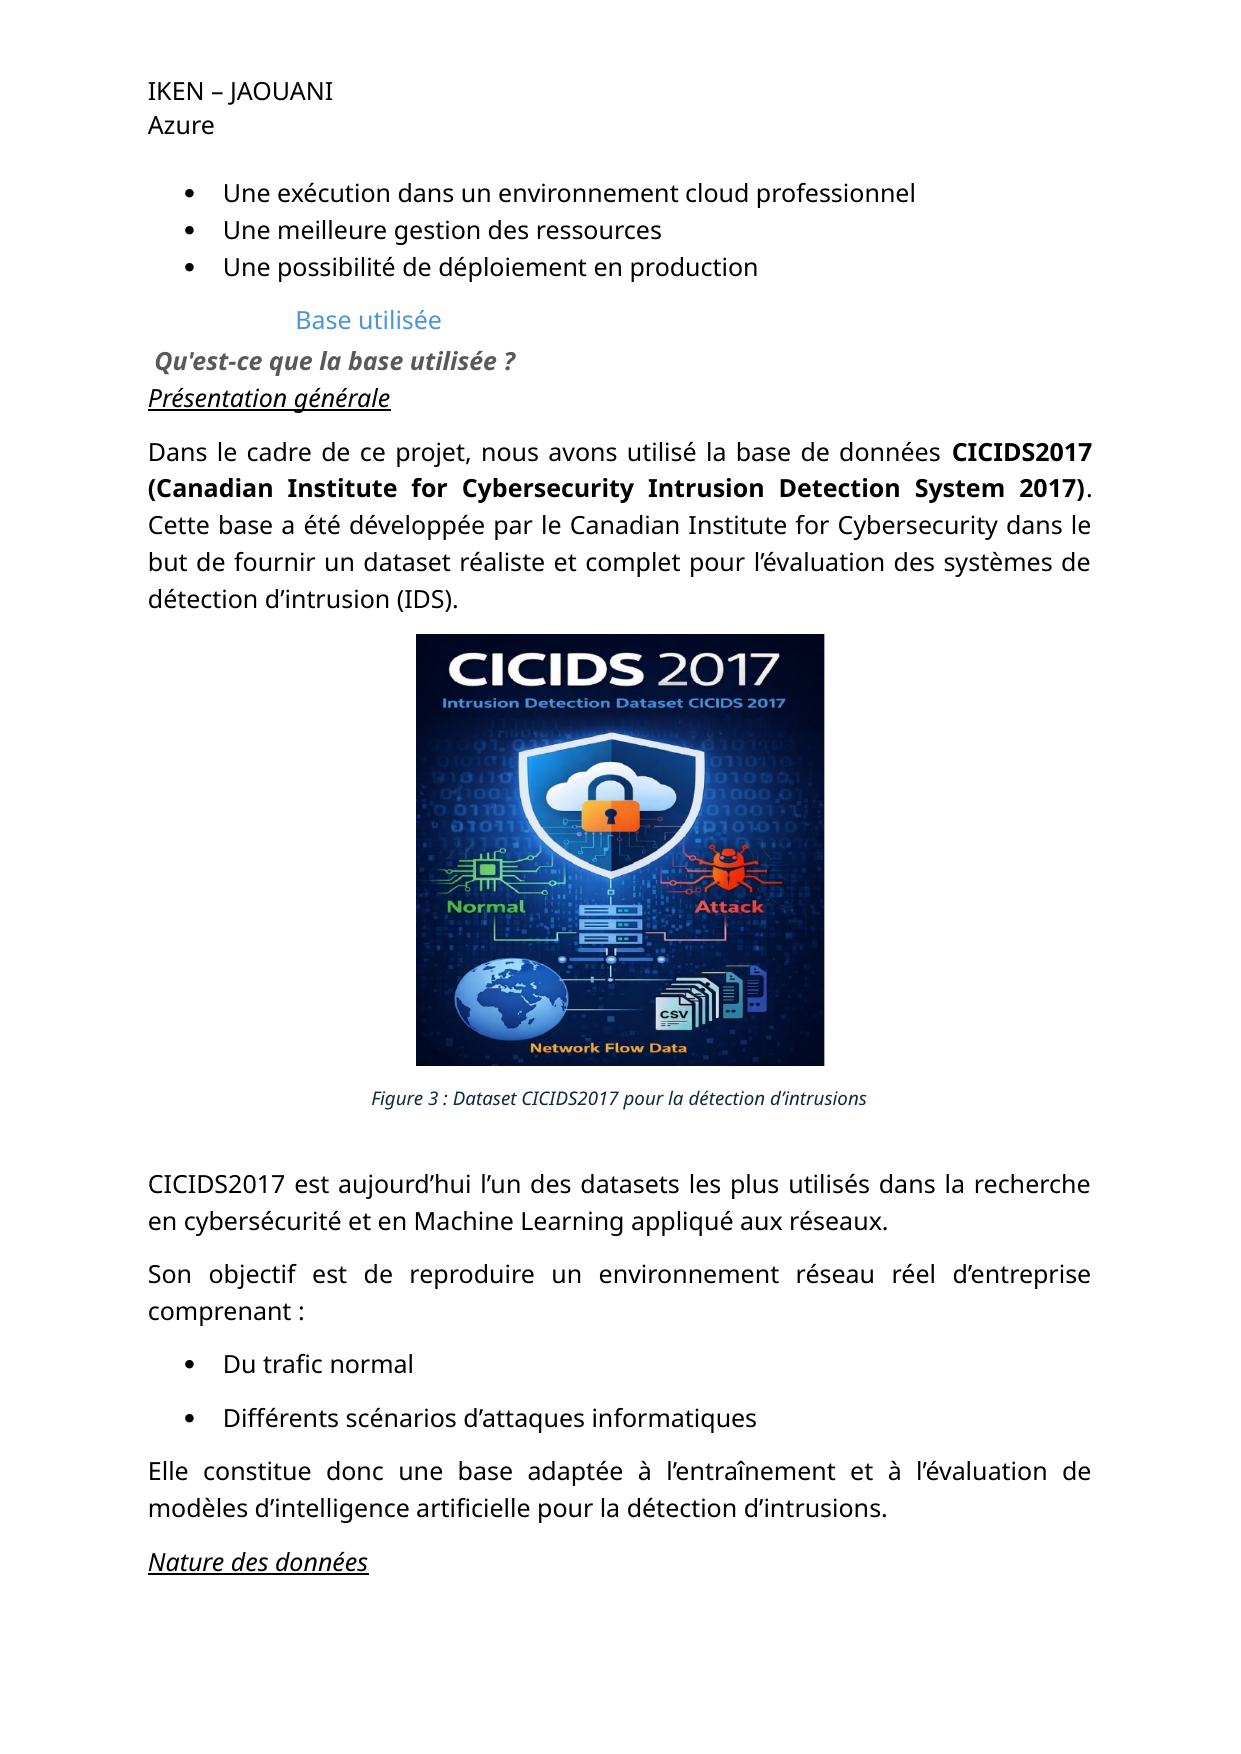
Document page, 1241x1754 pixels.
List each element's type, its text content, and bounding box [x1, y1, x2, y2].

text CICIDS2017 est aujourd’hui l’un des datasets les plus utilisés dans la recherche en cybersécurité et en Machine Learning appliqué aux réseaux. [148, 1167, 1092, 1238]
list Une exécution dans un environnement cloud professionnel [185, 176, 1092, 210]
text Elle constitue donc une base adaptée à l’entraînement et à l’évaluation de modèles d’intelligence artificielle pour la détection d’intrusions. [148, 1454, 1092, 1525]
text Son objectif est de reproduire un environnement réseau réel d’entreprise comprenant : [148, 1257, 1092, 1328]
list Une possibilité de déploiement en production [185, 249, 1092, 284]
subtitle Base utilisée [295, 303, 1092, 337]
text Nature des données [148, 1544, 1092, 1578]
picture [416, 634, 825, 1066]
text Dans le cadre de ce projet, nous avons utilisé la base de données CICIDS2017 (Canadian Institute for Cybersecurity Intrusion Detection System 2017). Cette base a été développée par le Canadian Institute for Cybersecurity dans le but de fournir un dataset réaliste et complet pour l’évaluation des systèmes de détection d’intrusion (IDS). [148, 434, 1092, 615]
text Présentation générale [148, 381, 1092, 415]
list Différents scénarios d’attaques informatiques [185, 1401, 1092, 1435]
list Du trafic normal [185, 1347, 1092, 1381]
list Une meilleure gestion des ressources [185, 213, 1092, 247]
subtitle Qu'est-ce que la base utilisée ? [148, 344, 1092, 378]
